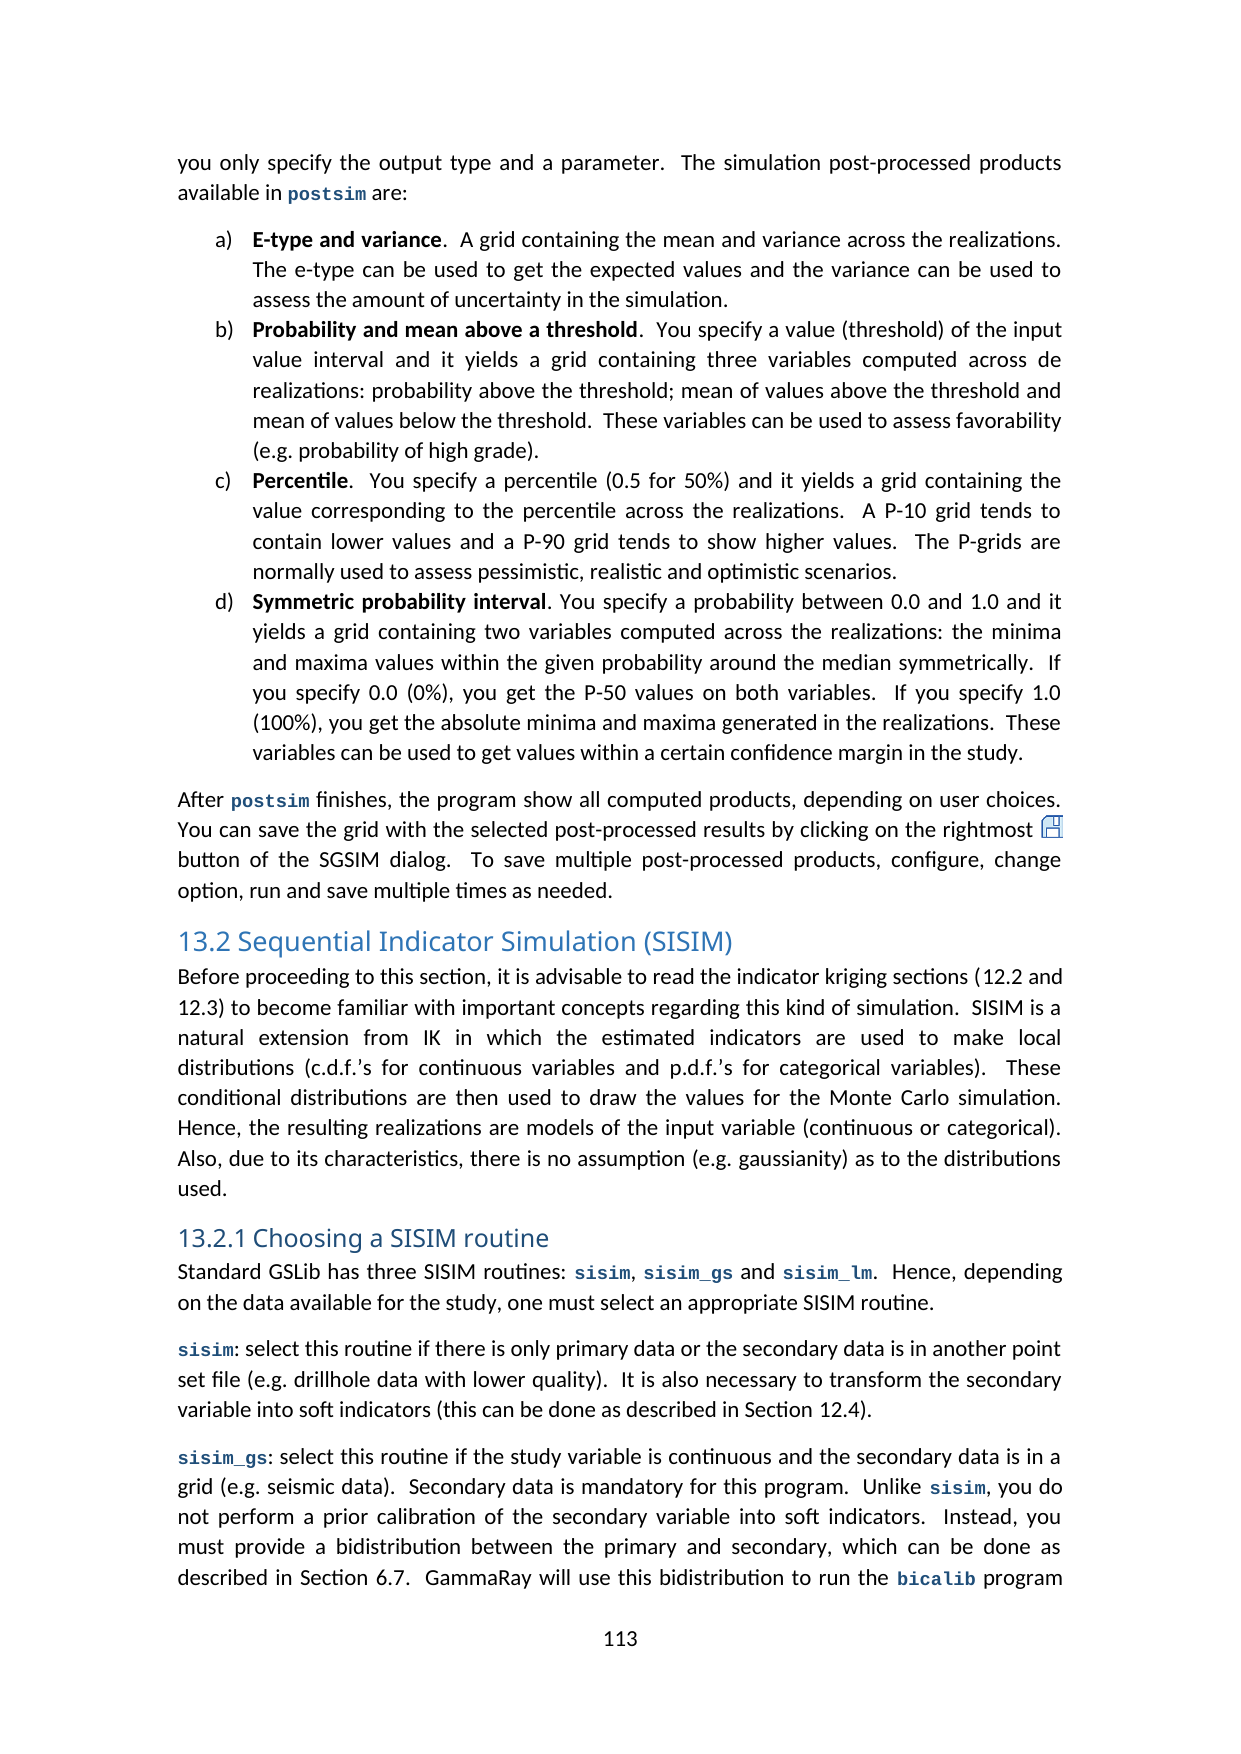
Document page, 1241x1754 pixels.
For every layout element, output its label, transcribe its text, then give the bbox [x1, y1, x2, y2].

picture [1041, 815, 1063, 838]
subtitle Choosing a SISIM routine [177, 1221, 1063, 1255]
text After postsim finishes, the program show all computed products, depending on user choices. You can save the grid with the selected post-processed results by clicking on the rightmost button of the SGSIM dialog. To save multiple post-processed products, configure, change option, run and save multiple times as needed. [177, 785, 1063, 904]
list Symmetric probability interval. You specify a probability between 0.0 and 1.0 and it yields a grid containing two variables computed across the realizations: the minima and maxima values within the given probability around the median symmetrically. If you specify 0.0 (0%), you get the P-50 values on both variables. If you specify 1.0 (100%), you get the absolute minima and maxima generated in the realizations. These variables can be used to get values within a certain confidence margin in the study. [215, 587, 1063, 766]
text sisim: select this routine if there is only primary data or the secondary data is in another point set file (e.g. drillhole data with lower quality). It is also necessary to transform the secondary variable into soft indicators (this can be done as described in Section 12.4). [177, 1334, 1063, 1423]
subtitle Sequential Indicator Simulation (SISIM) [177, 923, 1063, 959]
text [177, 1442, 1063, 1591]
text Standard GSLib has three SISIM routines: sisim, sisim_gs and sisim_lm. Hence, depending on the data available for the study, one must select an appropriate SISIM routine. [177, 1257, 1063, 1316]
text Before proceeding to this section, it is advisable to read the indicator kriging sections (12.2 and 12.3) to become familiar with important concepts regarding this kind of simulation. SISIM is a natural extension from IK in which the estimated indicators are used to make local distributions (c.d.f.’s for continuous variables and p.d.f.’s for categorical variables). These conditional distributions are then used to draw the values for the Monte Carlo simulation. Hence, the resulting realizations are models of the input variable (continuous or categorical). Also, due to its characteristics, there is no assumption (e.g. gaussianity) as to the distributions used. [177, 962, 1063, 1202]
list Percentile. You specify a percentile (0.5 for 50%) and it yields a grid containing the value corresponding to the percentile across the realizations. A P-10 grid tends to contain lower values and a P-90 grid tends to show higher values. The P-grids are normally used to assess pessimistic, realistic and optimistic scenarios. [215, 466, 1063, 585]
list Probability and mean above a threshold. You specify a value (threshold) of the input value interval and it yields a grid containing three variables computed across de realizations: probability above the threshold; mean of values above the threshold and mean of values below the threshold. These variables can be used to assess favorability (e.g. probability of high grade). [215, 315, 1063, 464]
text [177, 148, 1063, 206]
list E-type and variance. A grid containing the mean and variance across the realizations. The e-type can be used to get the expected values and the variance can be used to assess the amount of uncertainty in the simulation. [215, 225, 1063, 313]
